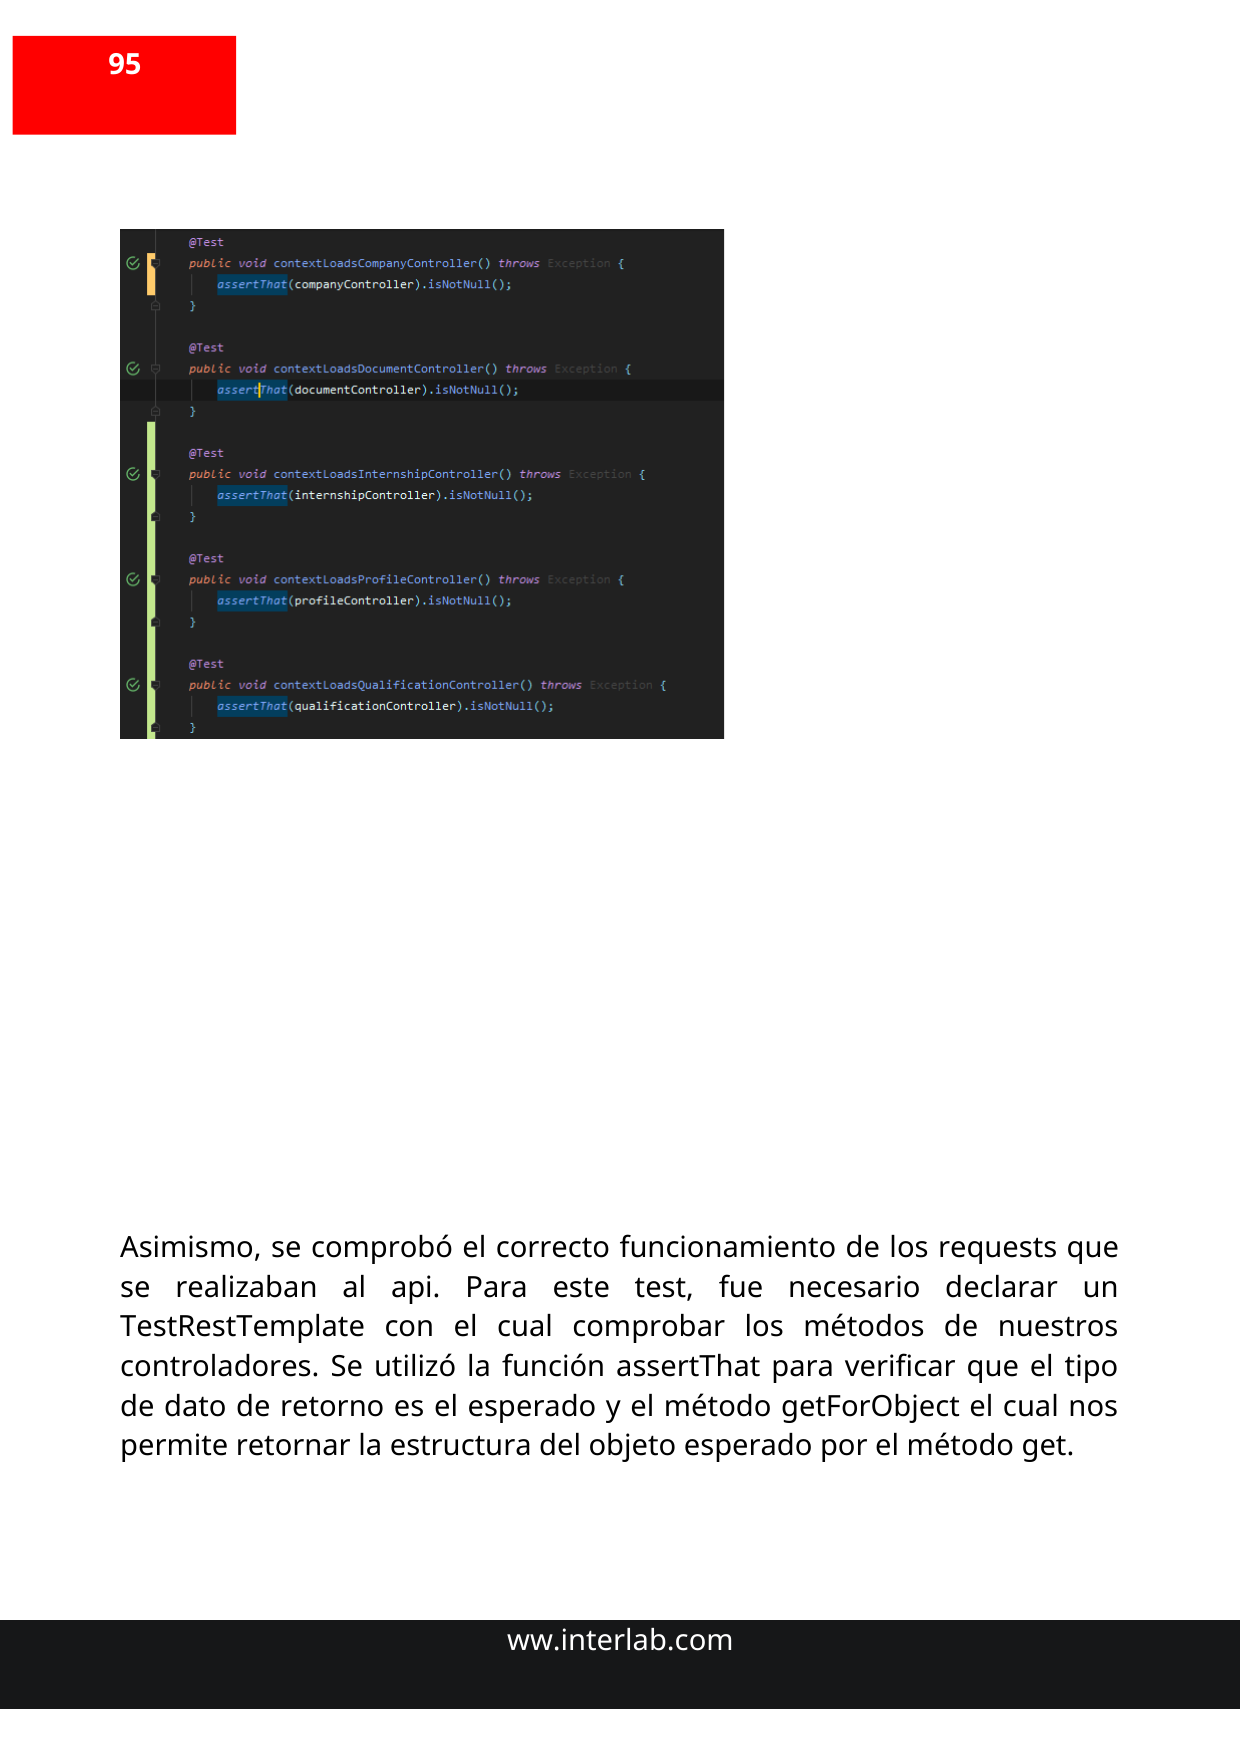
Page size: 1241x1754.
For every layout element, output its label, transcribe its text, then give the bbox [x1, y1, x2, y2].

text Asimismo, se comprobó el correcto funcionamiento de los requests que se realizaban al api. Para este test, fue necesario declarar un TestRestTemplate con el cual comprobar los métodos de nuestros controladores. Se utilizó la función assertThat para verificar que el tipo de dato de retorno es el esperado y el método getForObject el cual nos permite retornar la estructura del objeto esperado por el método get. [120, 1226, 1120, 1464]
picture [120, 229, 725, 739]
